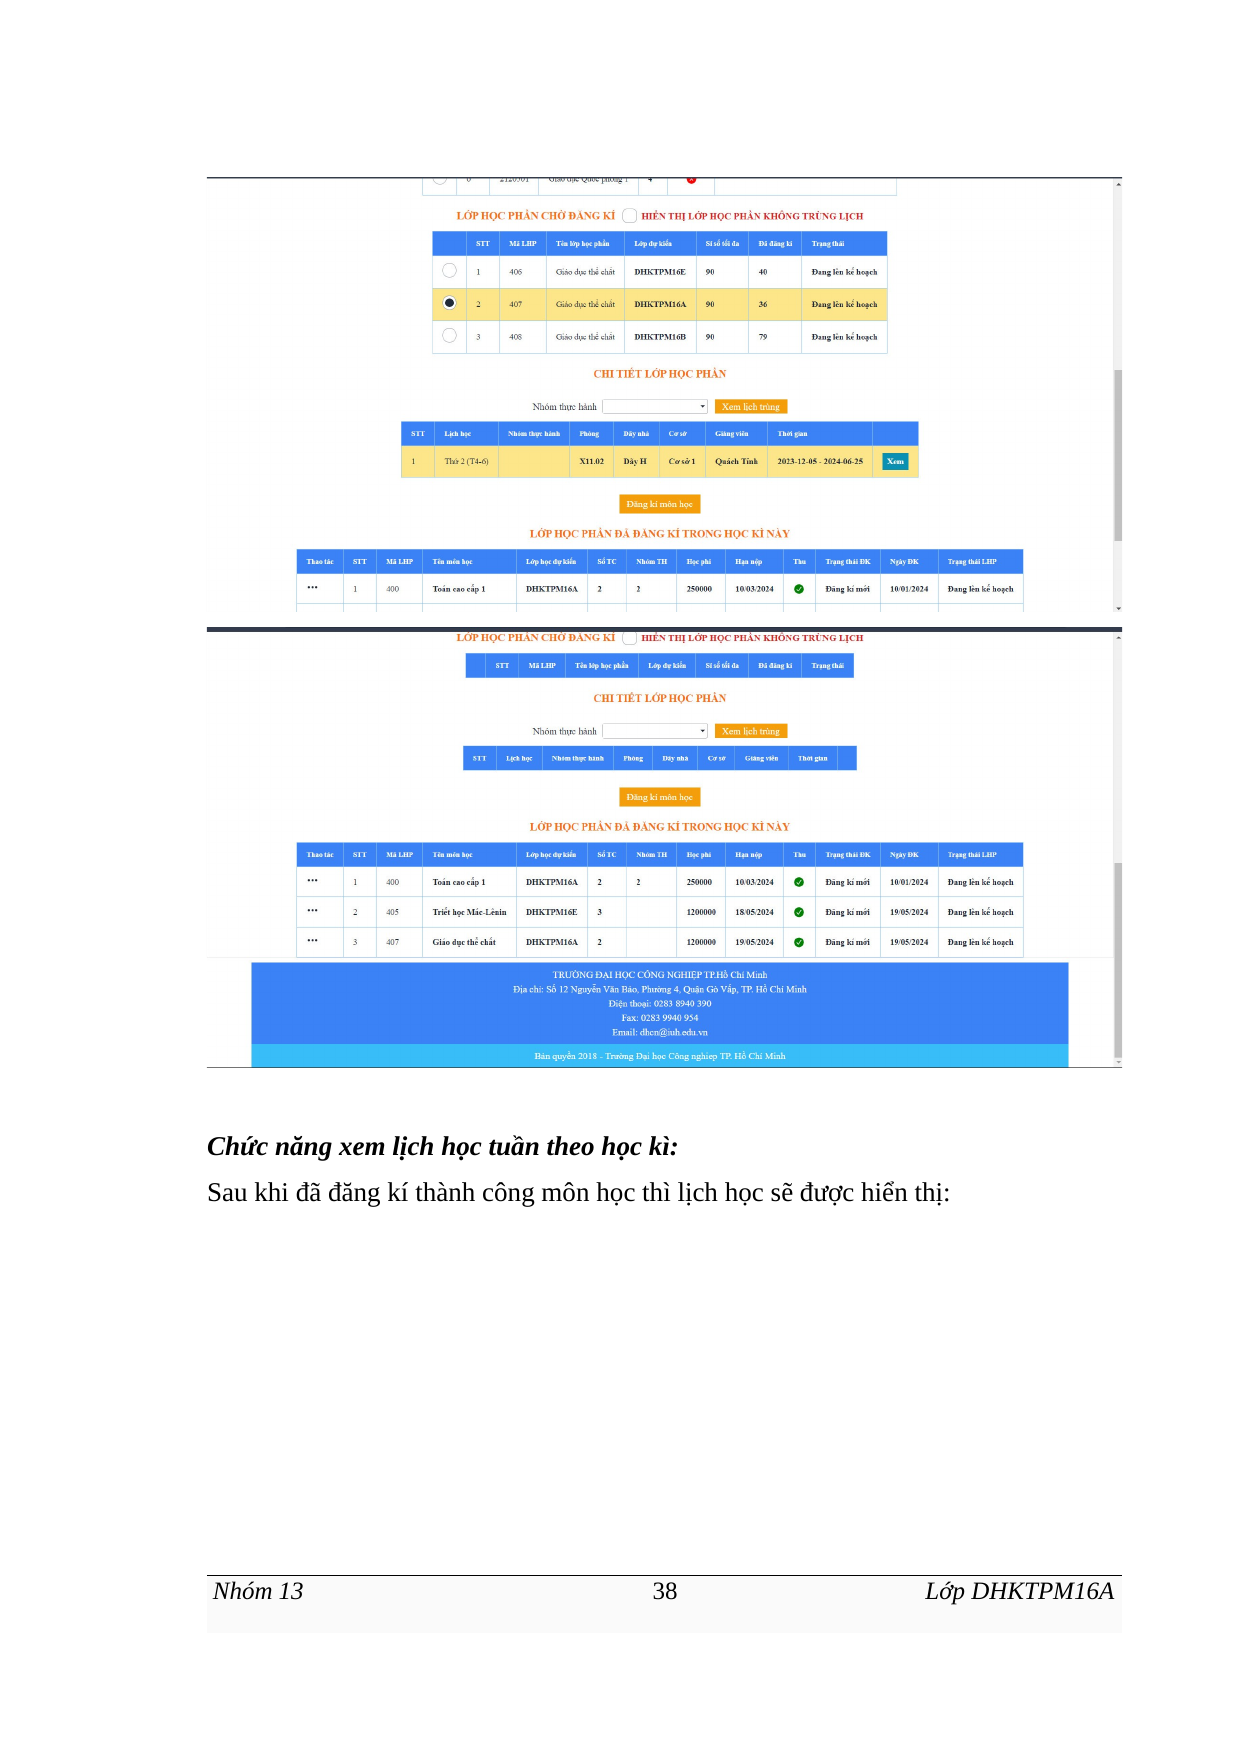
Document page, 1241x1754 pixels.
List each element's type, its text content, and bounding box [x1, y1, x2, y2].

text Sau khi đã đăng kí thành công môn học thì lịch học sẽ được hiển thị: [207, 1176, 1122, 1208]
picture [206, 177, 1123, 612]
text Chức năng xem lịch học tuần theo học kì: [207, 1130, 1122, 1161]
picture [206, 627, 1123, 1068]
